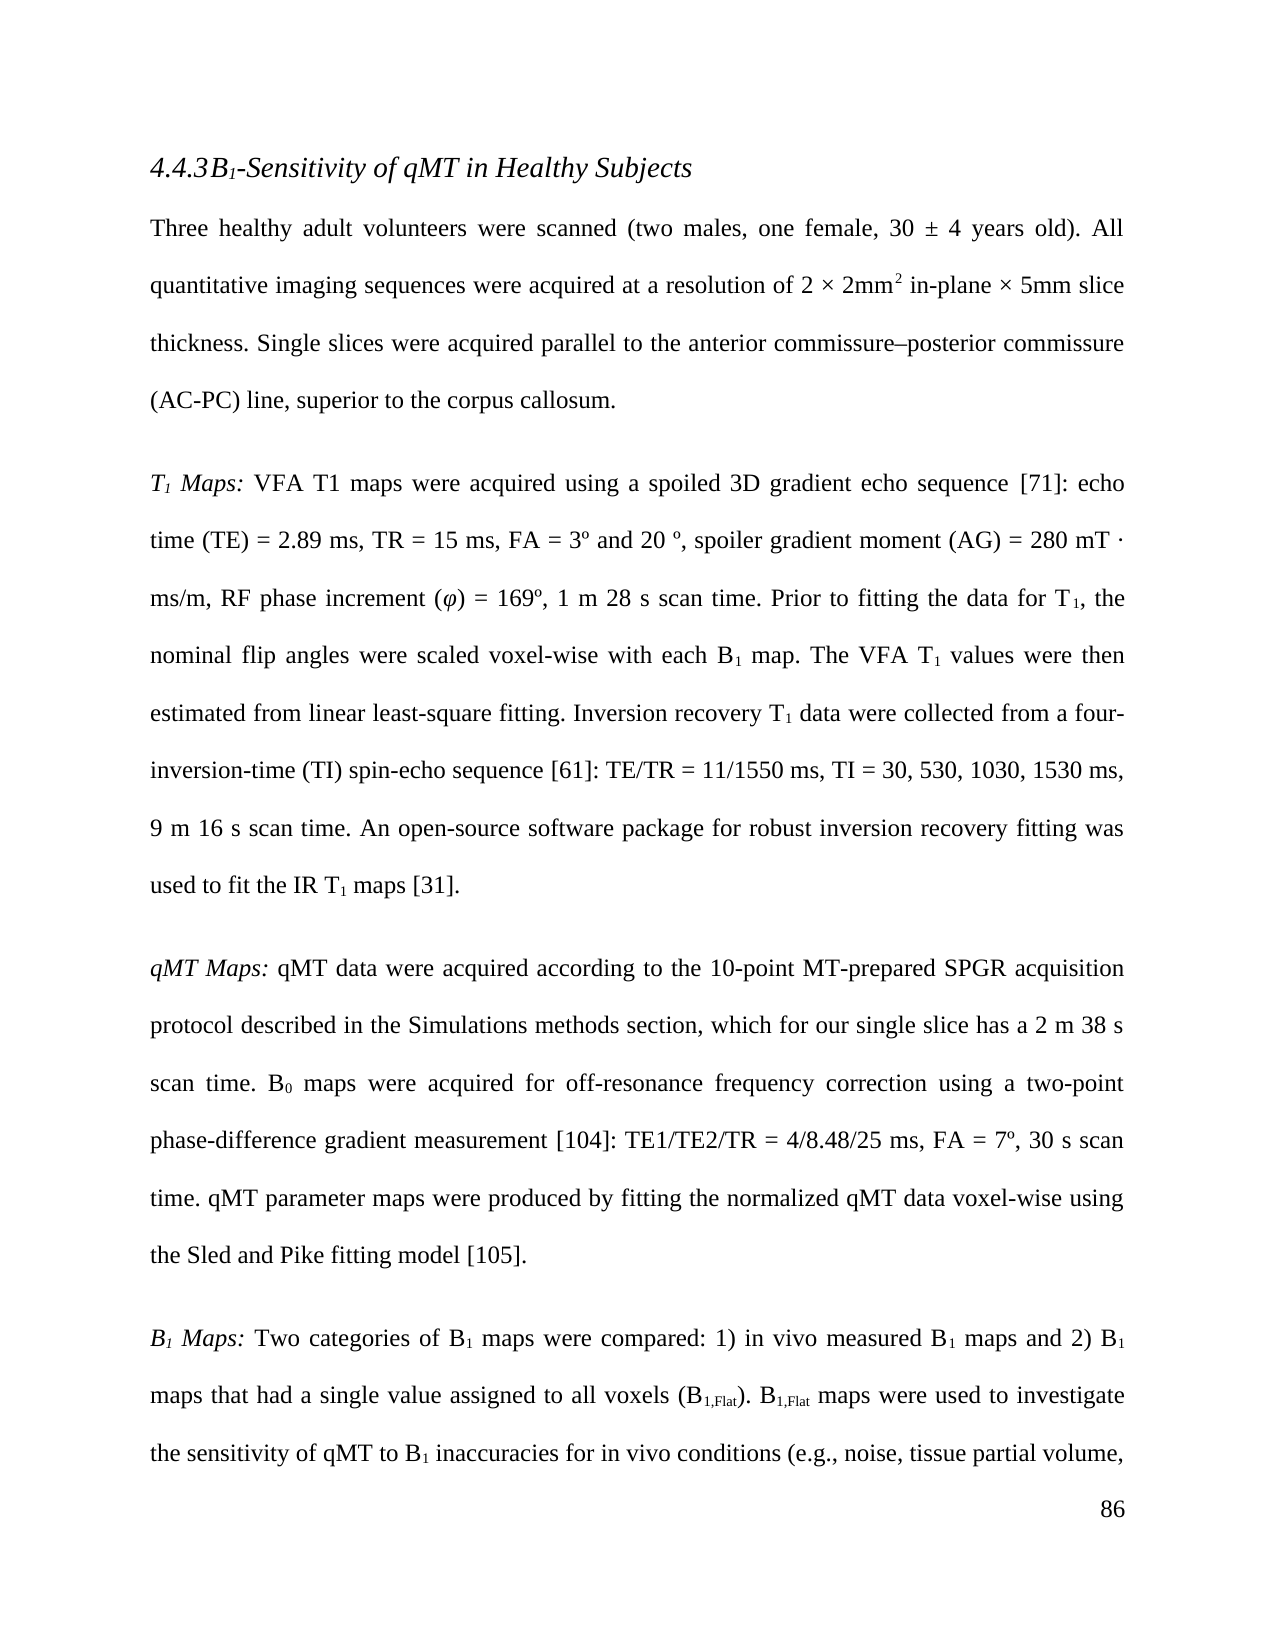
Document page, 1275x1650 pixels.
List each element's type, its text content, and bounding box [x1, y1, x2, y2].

text qMT Maps: qMT data were acquired according to the 10-point MT-prepared SPGR acquisition protocol described in the Simulations methods section, which for our single slice has a 2 m 38 s scan time. B0 maps were acquired for off-resonance frequency correction using a two-point phase-difference gradient measurement [104]: TE1/TE2/TR = 4/8.48/25 ms, FA = 7º, 30 s scan time. qMT parameter maps were produced by fitting the normalized qMT data voxel-wise using the Sled and Pike fitting model [105]. [150, 953, 1125, 1269]
text Three healthy adult volunteers were scanned (two males, one female, 30 ± 4 years old). All quantitative imaging sequences were acquired at a resolution of 2 × 2mm2 in-plane × 5mm slice thickness. Single slices were acquired parallel to the anterior commissure–posterior commissure (AC-PC) line, superior to the corpus callosum. [150, 213, 1125, 414]
subtitle B1-Sensitivity of qMT in Healthy Subjects [150, 150, 1125, 183]
text T1 Maps: VFA T1 maps were acquired using a spoiled 3D gradient echo sequence [71]: echo time (TE) = 2.89 ms, TR = 15 ms, FA = 3º and 20 º, spoiler gradient moment (AG) = 280 mT ∙ ms/m, RF phase increment (φ) = 169º, 1 m 28 s scan time. Prior to fitting the data for T1, the nominal flip angles were scaled voxel-wise with each B1 map. The VFA T1 values were then estimated from linear least-square fitting. Inversion recovery T1 data were collected from a four-inversion-time (TI) spin-echo sequence [61]: TE/TR = 11/1550 ms, TI = 30, 530, 1030, 1530 ms, 9 m 16 s scan time. An open-source software package for robust inversion recovery fitting was used to fit the IR T1 maps [31]. [150, 468, 1125, 899]
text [150, 1323, 1125, 1467]
